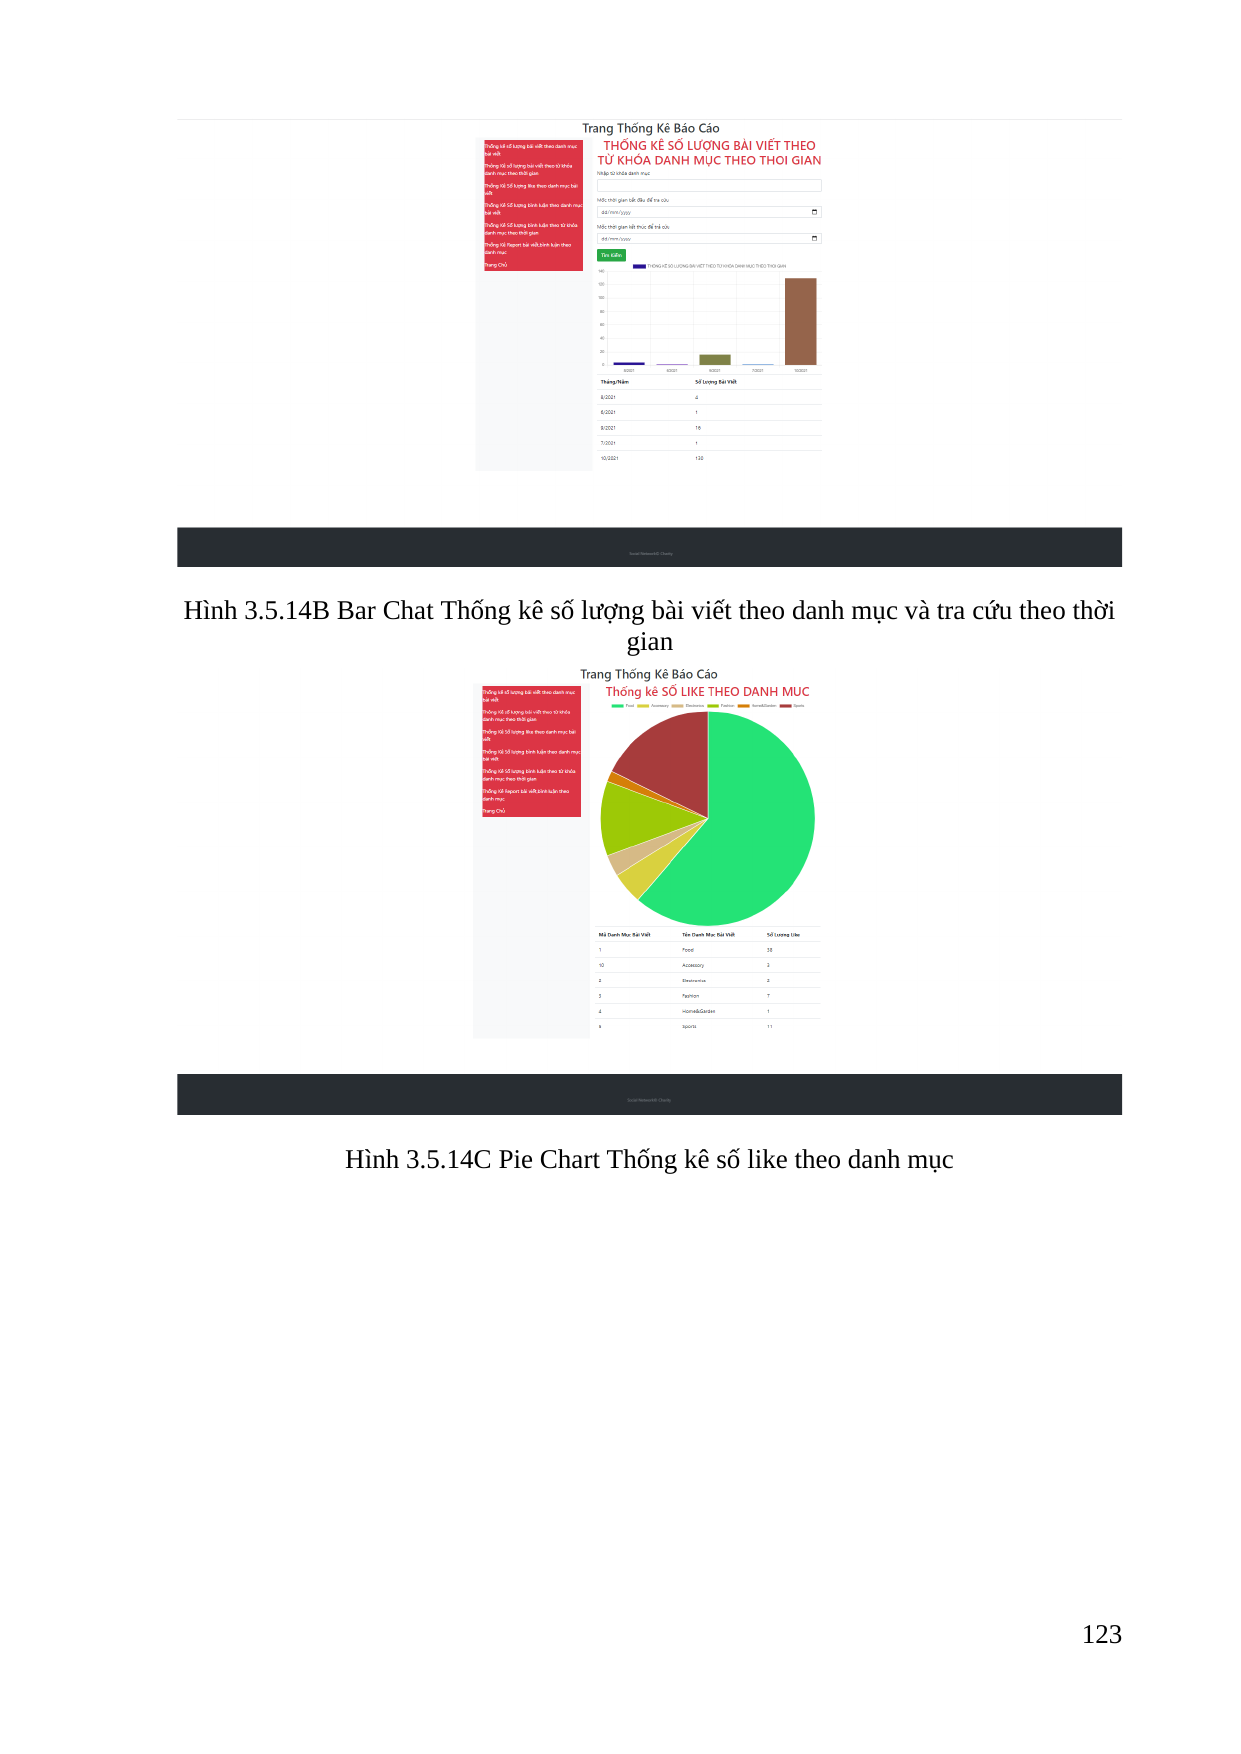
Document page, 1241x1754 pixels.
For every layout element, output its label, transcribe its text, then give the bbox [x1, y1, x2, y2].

picture [177, 118, 1123, 567]
text Hình 3.5.14C Pie Chart Thống kê số like theo danh mục [177, 1143, 1122, 1174]
text Hình 3.5.14B Bar Chat Thống kê số lượng bài viết theo danh mục và tra cứu theo thời gian [177, 594, 1122, 656]
picture [177, 668, 1123, 1115]
